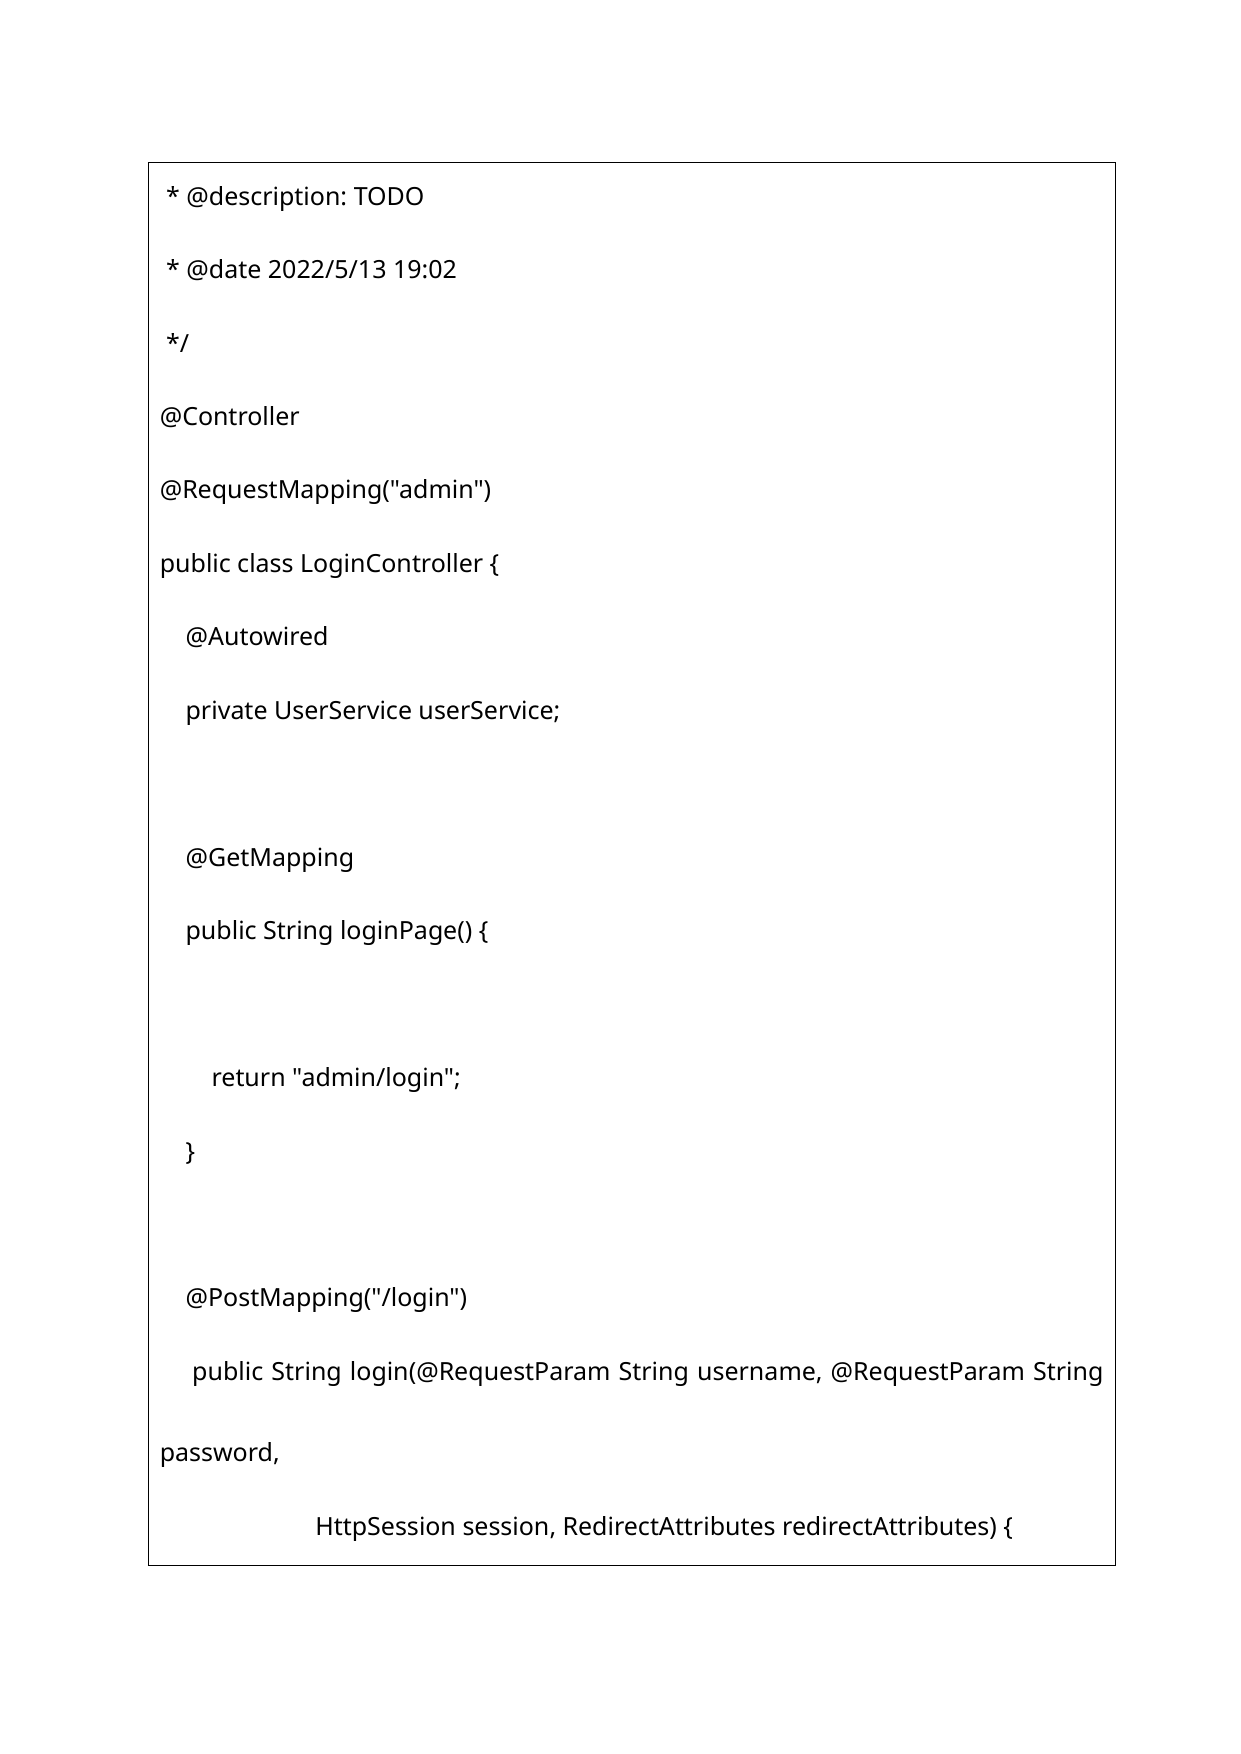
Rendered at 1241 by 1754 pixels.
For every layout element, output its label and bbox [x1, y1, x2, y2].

table_header [149, 163, 1115, 1565]
